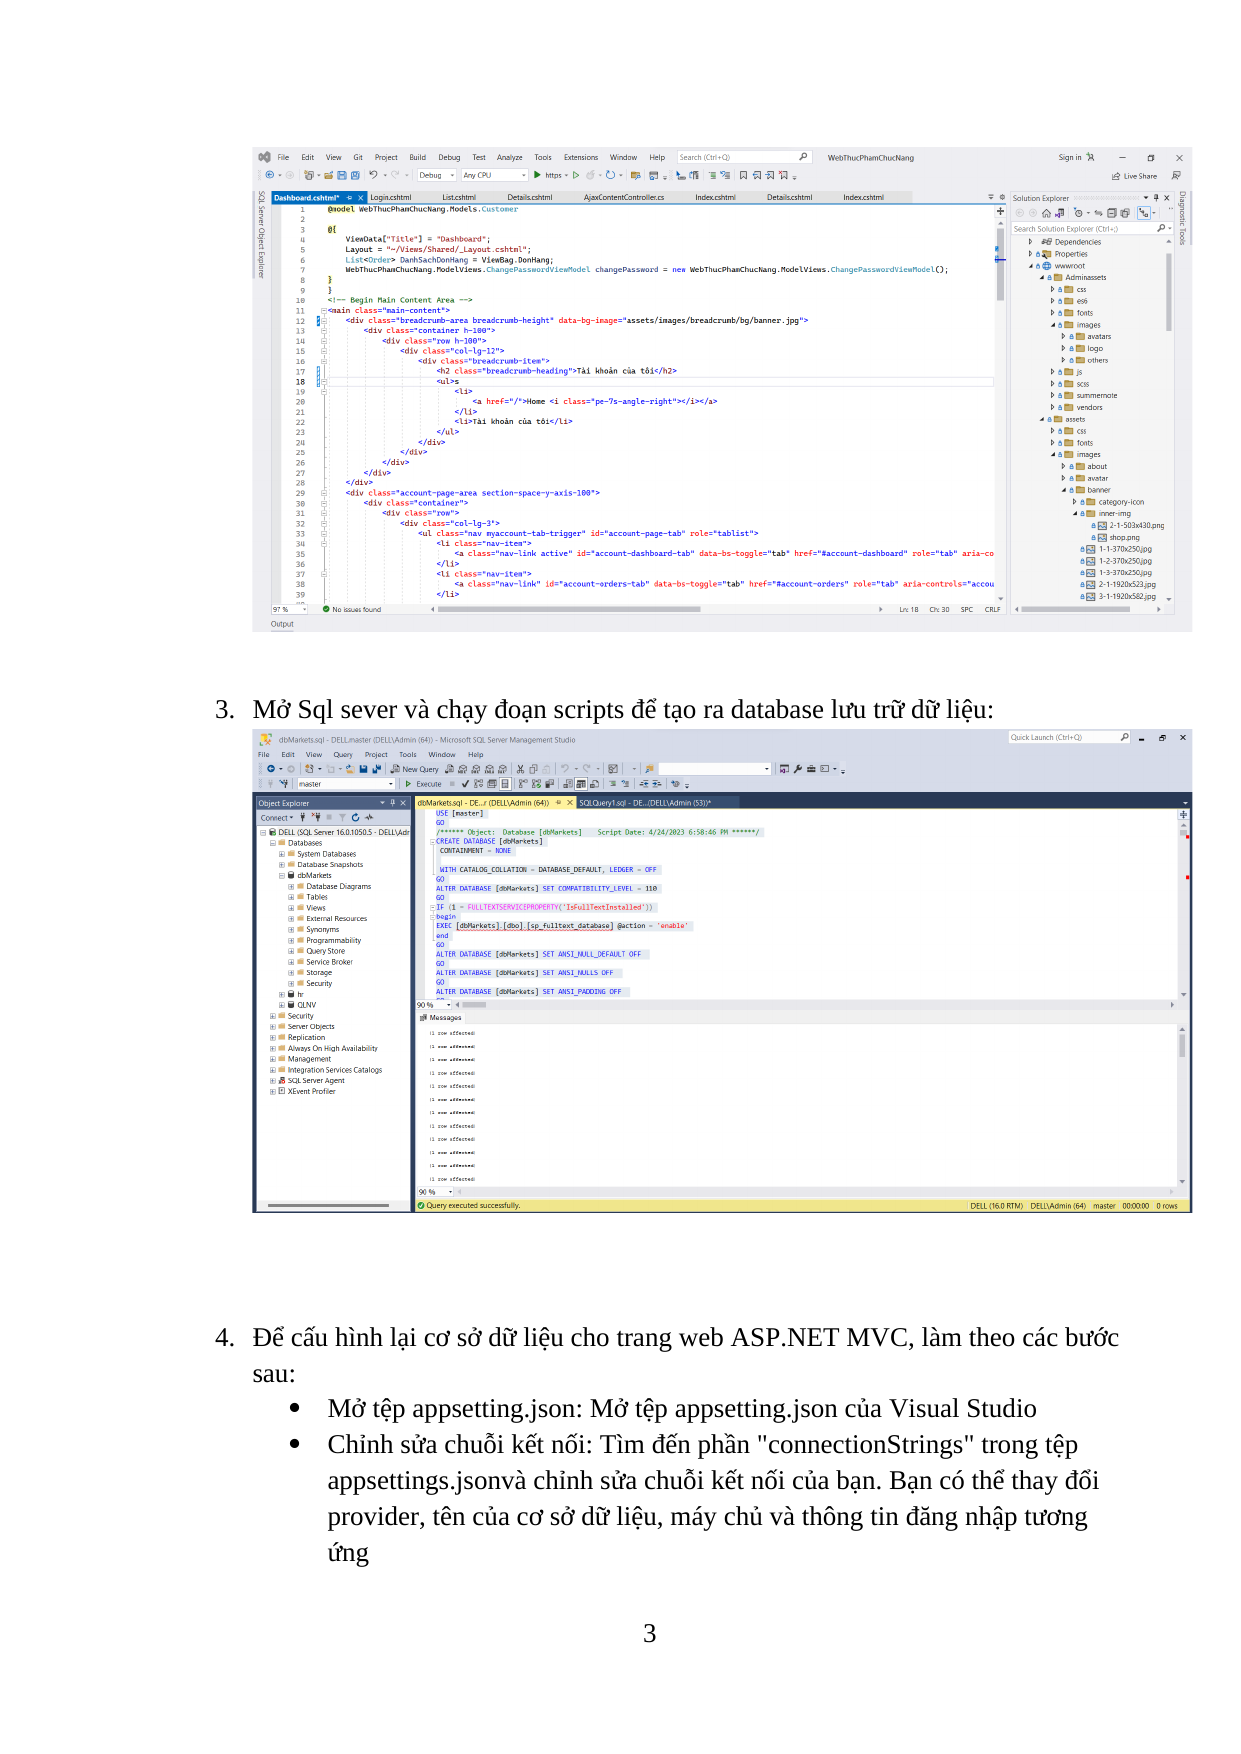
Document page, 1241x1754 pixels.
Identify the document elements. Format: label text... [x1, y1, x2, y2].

list Mở tệp appsetting.json: Mở tệp appsetting.json của Visual Studio [290, 1392, 1122, 1424]
picture [252, 729, 1193, 1213]
list Chỉnh sửa chuỗi kết nối: Tìm đến phần "connectionStrings" trong tệp appsettings.jsonvà chỉnh sửa chuỗi kết nối của bạn. Bạn có thể thay đổi provider, tên của cơ sở dữ liệu, máy chủ và thông tin đăng nhập tương ứng [290, 1428, 1122, 1567]
picture [252, 147, 1193, 632]
list Để cấu hình lại cơ sở dữ liệu cho trang web ASP.NET MVC, làm theo các bước sau: [215, 1321, 1122, 1388]
list Mở Sql sever và chạy đoạn scripts để tạo ra database lưu trữ dữ liệu: [215, 693, 1122, 725]
